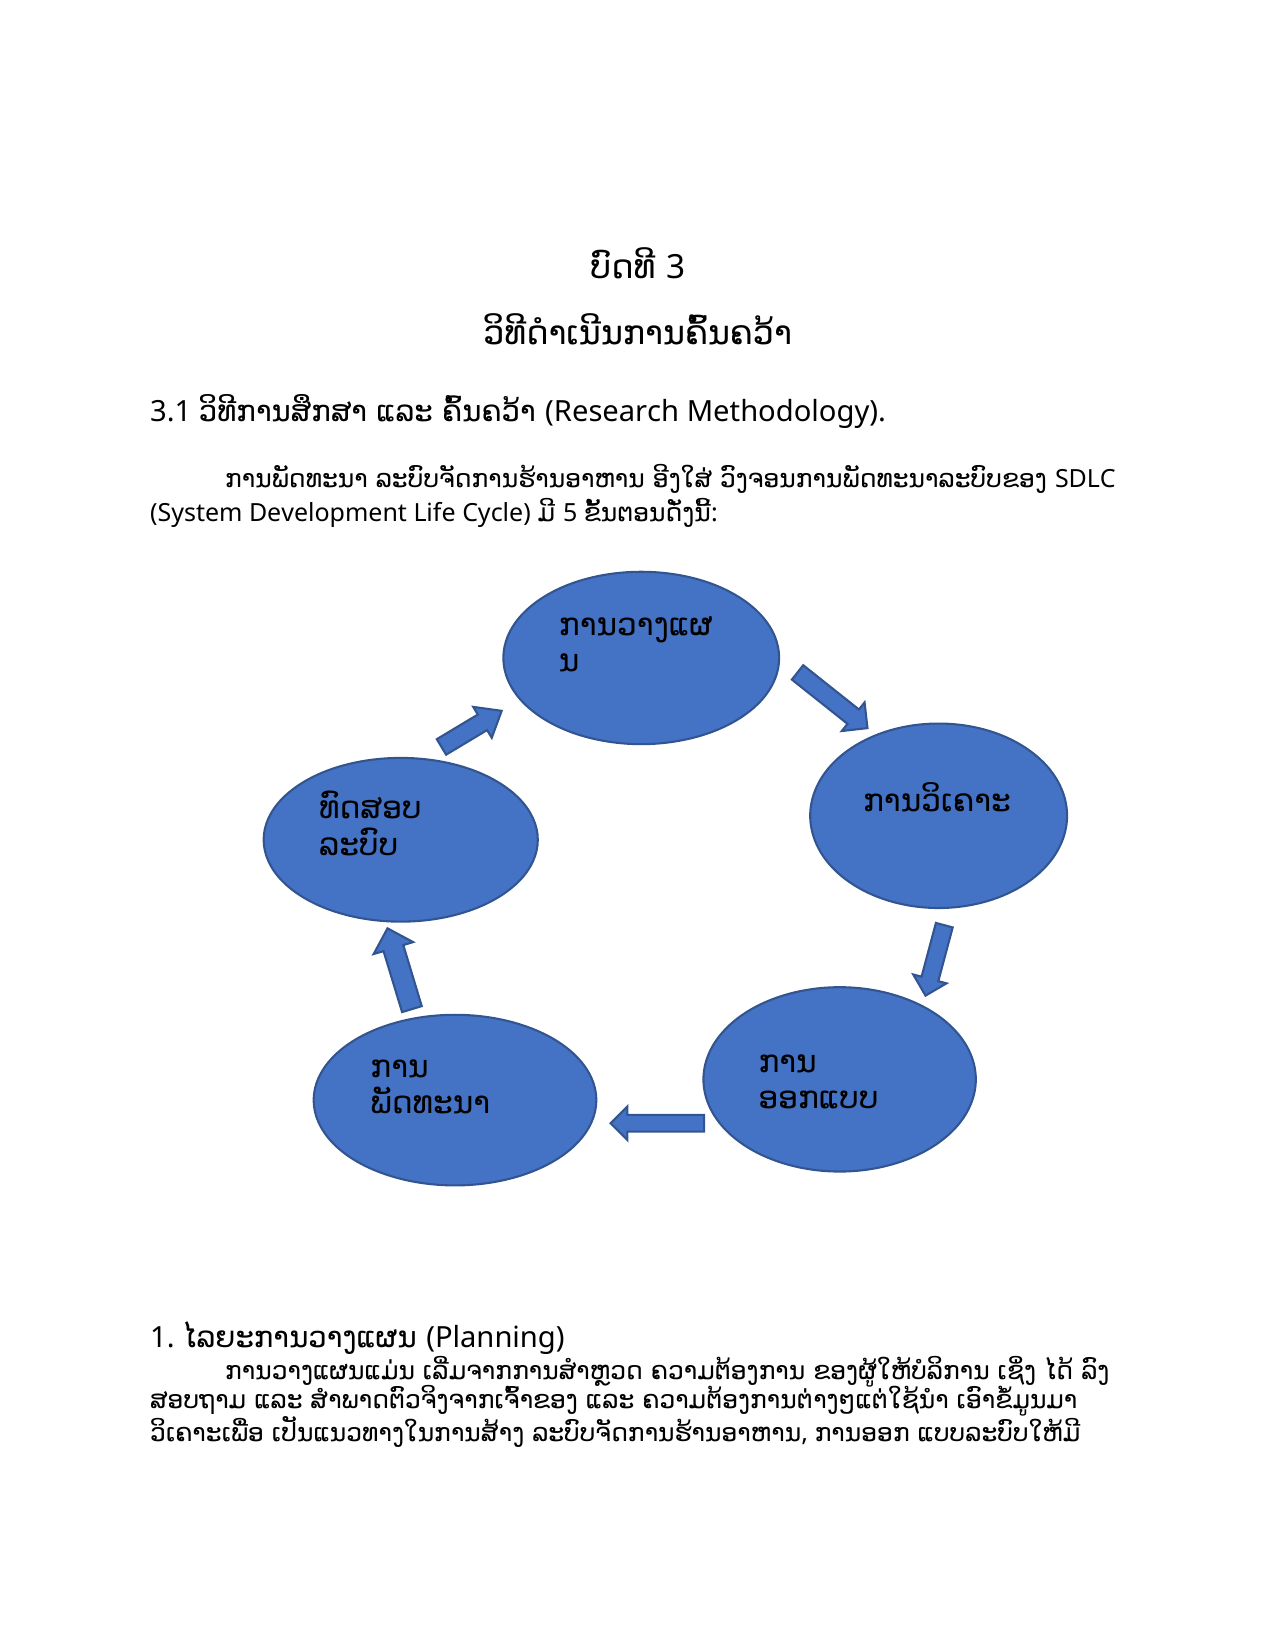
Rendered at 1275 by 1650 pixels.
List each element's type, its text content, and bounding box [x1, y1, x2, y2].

subtitle 3.1 ວິທີການສຶກສາ ແລະ ຄົ້ນຄວ້າ (Research Methodology). [150, 391, 1125, 430]
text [150, 1356, 1125, 1449]
subtitle 1. ໄລຍະການວາງແຜນ (Planning) [150, 1317, 1125, 1356]
subtitle ວິທີດໍາເນີນການຄົ້ນຄວ້າ [150, 313, 1125, 352]
subtitle ບົດທີ 3 [150, 243, 1125, 288]
text ການພັດທະນາ ລະບົບຈັດການຮ້ານອາຫານ ອີງໃສ່ ວົງຈອນການພັດທະນາລະບົບຂອງ SDLC (System Development Life Cycle) ມີ 5 ຂັ້ນຕອນດັ່ງນີ້: [150, 461, 1125, 529]
